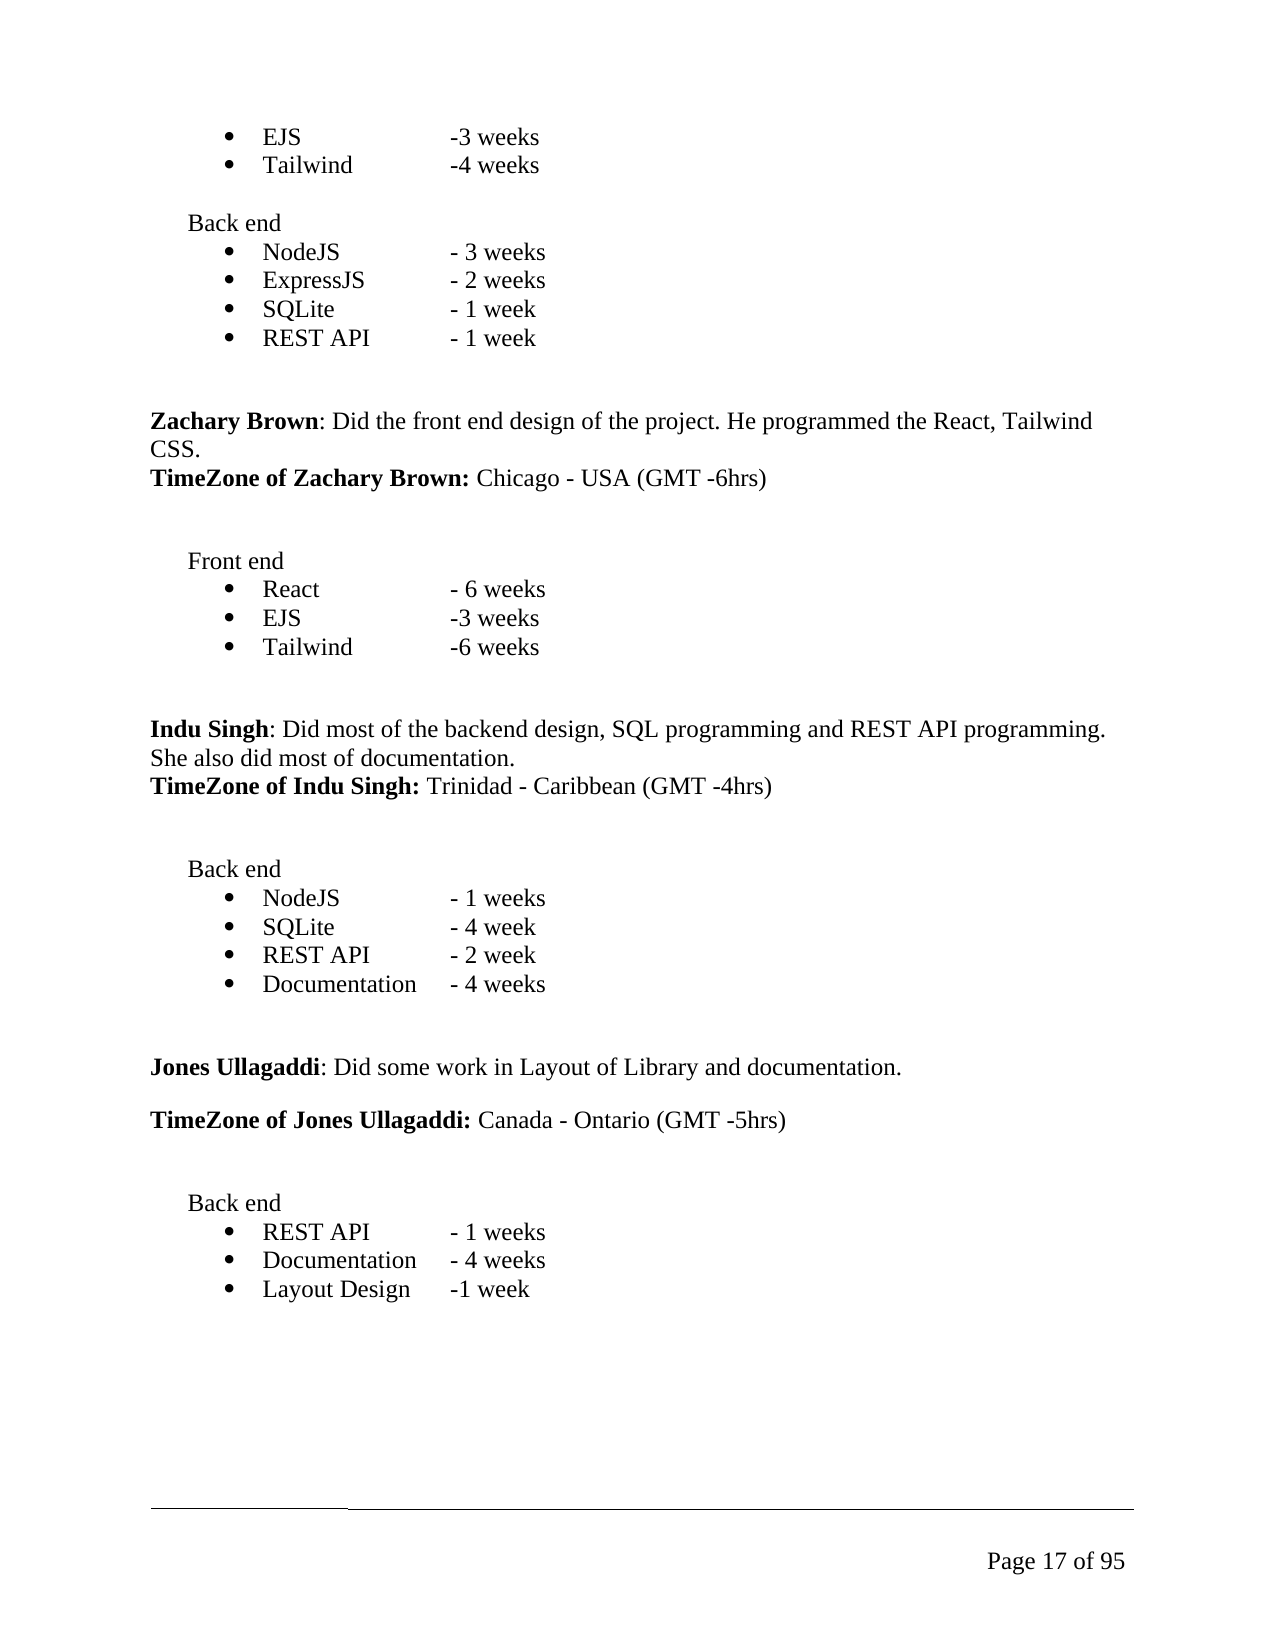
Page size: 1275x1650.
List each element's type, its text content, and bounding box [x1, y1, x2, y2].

text TimeZone of Zachary Brown: Chicago - USA (GMT -6hrs) [150, 463, 1125, 492]
list Tailwind -4 weeks [225, 151, 1125, 179]
text Back end [187, 1188, 1125, 1217]
text Back end [187, 208, 1125, 237]
list Layout Design -1 week [225, 1274, 1125, 1303]
list React - 6 weeks [225, 574, 1125, 603]
list Tailwind -6 weeks [225, 632, 1125, 661]
list EJS -3 weeks [225, 122, 1125, 151]
text Back end [187, 854, 1125, 883]
list SQLite - 1 week [225, 294, 1125, 323]
list REST API - 1 weeks [225, 1217, 1125, 1246]
text Jones Ullagaddi: Did some work in Layout of Library and documentation. [150, 1052, 1125, 1080]
list REST API - 1 week [225, 323, 1125, 352]
list NodeJS - 3 weeks [225, 237, 1125, 266]
list Documentation - 4 weeks [225, 969, 1125, 998]
text TimeZone of Jones Ullagaddi: Canada - Ontario (GMT -5hrs) [150, 1106, 1125, 1134]
list NodeJS - 1 weeks [225, 883, 1125, 912]
text Zachary Brown: Did the front end design of the project. He programmed the React, Tailwind CSS. [150, 406, 1125, 463]
list Documentation - 4 weeks [225, 1246, 1125, 1274]
text Indu Singh: Did most of the backend design, SQL programming and REST API programming. She also did most of documentation. [150, 714, 1125, 771]
list ExpressJS - 2 weeks [225, 266, 1125, 294]
list EJS -3 weeks [225, 603, 1125, 632]
list REST API - 2 week [225, 940, 1125, 969]
list SQLite - 4 week [225, 912, 1125, 940]
text Front end [187, 546, 1125, 574]
text TimeZone of Indu Singh: Trinidad - Caribbean (GMT -4hrs) [150, 771, 1125, 800]
